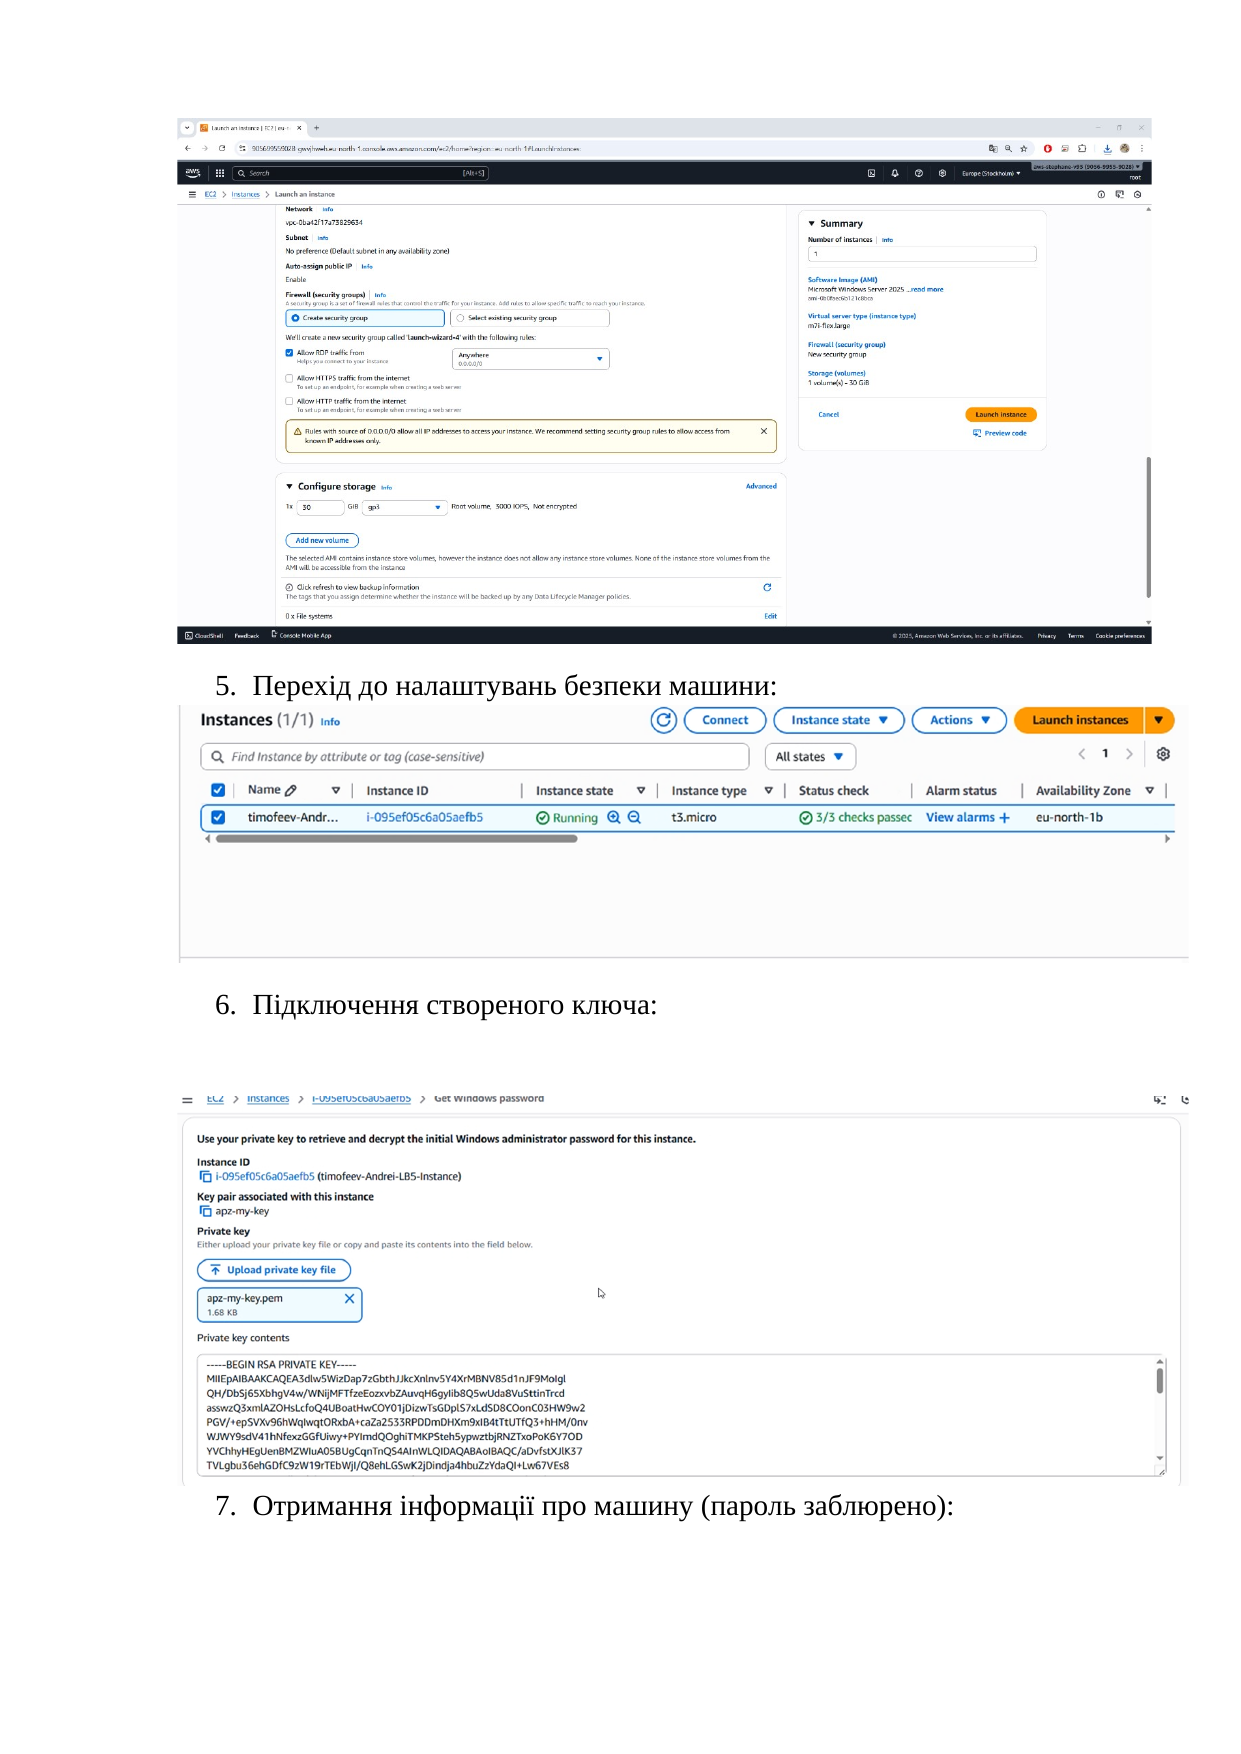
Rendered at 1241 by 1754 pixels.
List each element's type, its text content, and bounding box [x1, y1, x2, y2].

picture [177, 1096, 1189, 1486]
picture [177, 118, 1152, 644]
list Отримання інформації про машину (пароль заблюрено): [215, 1488, 1116, 1522]
list Підключення створеного ключа: [215, 987, 1116, 1021]
picture [177, 705, 1189, 963]
list Перехід до налаштувань безпеки машини: [215, 668, 1116, 702]
